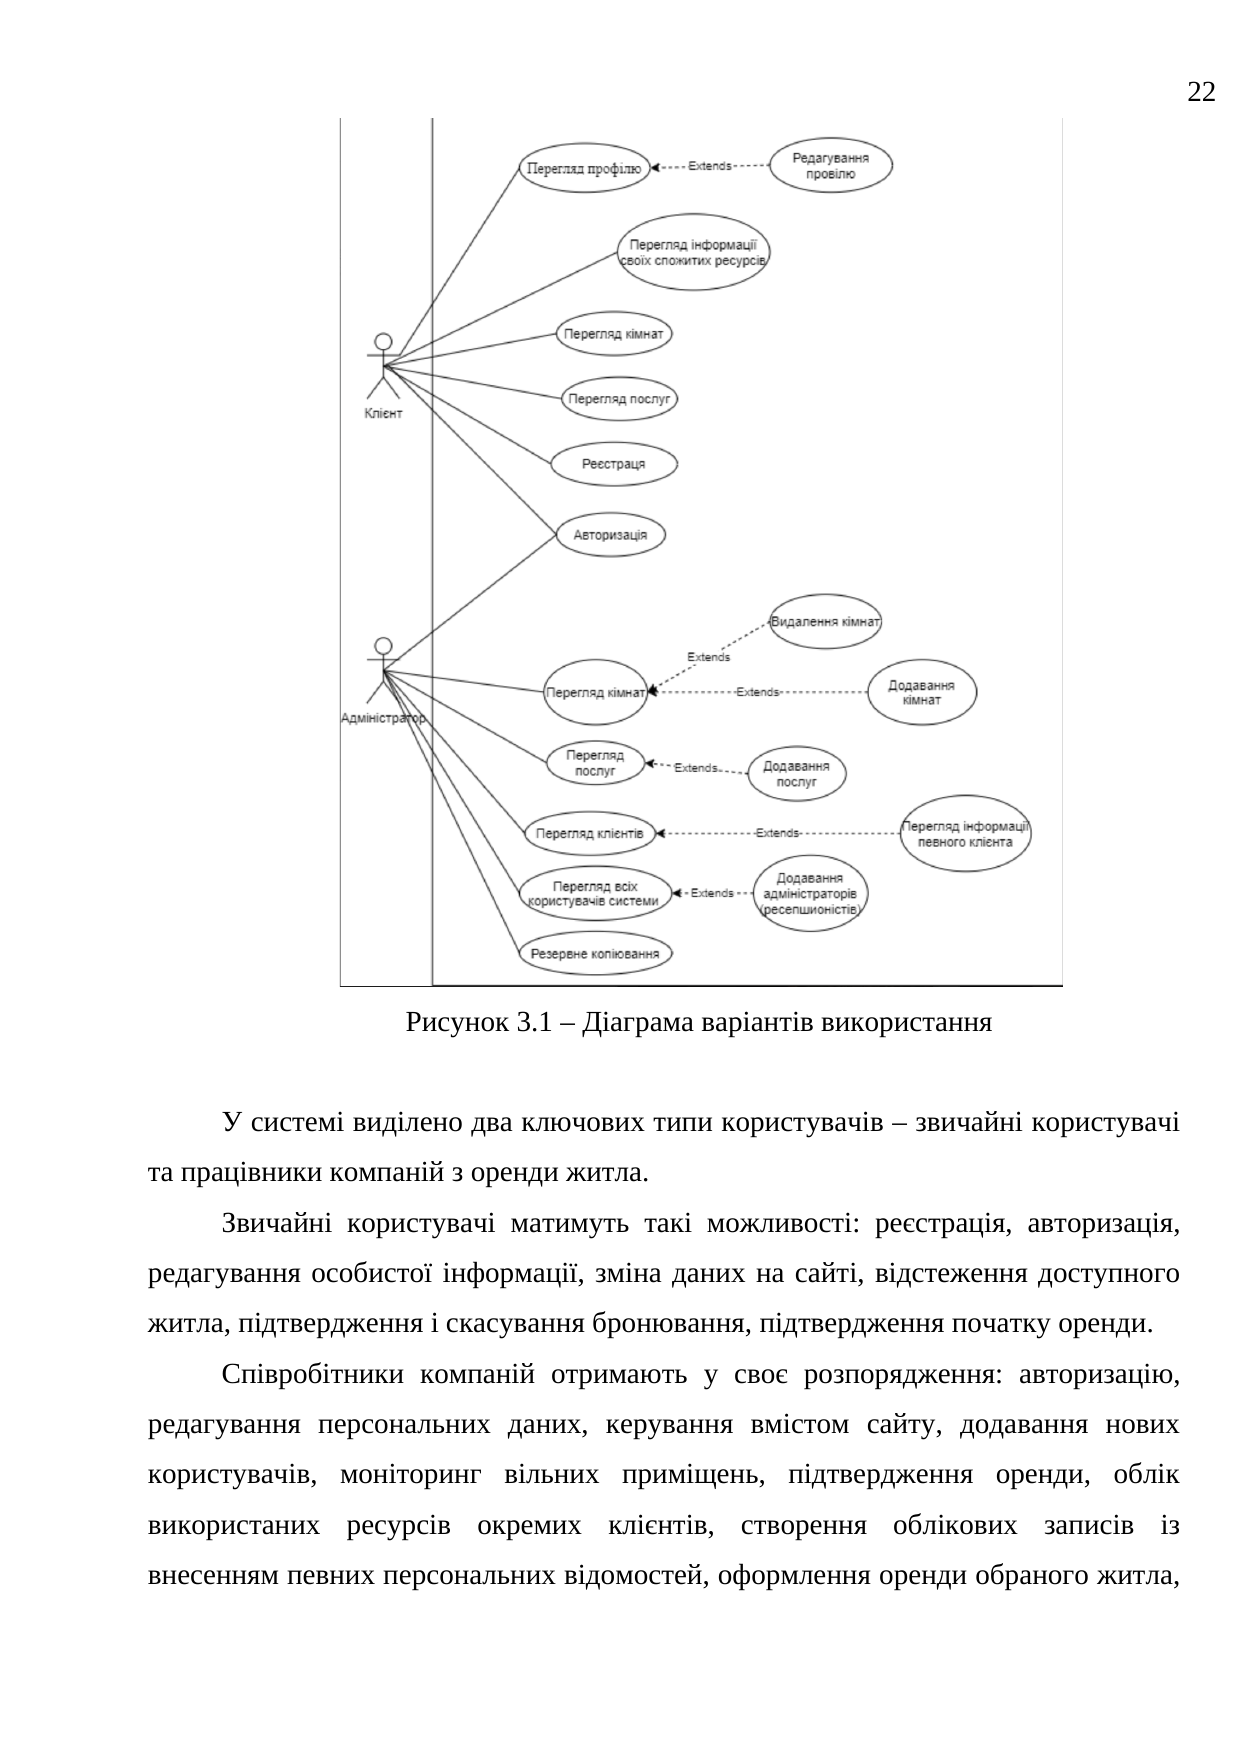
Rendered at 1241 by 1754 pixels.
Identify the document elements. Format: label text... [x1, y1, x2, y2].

text Звичайні користувачі матимуть такі можливості: реєстрація, авторизація, редагування особистої інформації, зміна даних на сайті, відстеження доступного житла, підтвердження і скасування бронювання, підтвердження початку оренди. [148, 1205, 1181, 1339]
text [148, 1356, 1181, 1591]
picture [339, 118, 1063, 987]
text Рисунок 3.1 – Діаграма варіантів використання [217, 1004, 1107, 1037]
text У системі виділено два ключових типи користувачів – звичайні користувачі та працівники компаній з оренди житла. [148, 1104, 1181, 1188]
